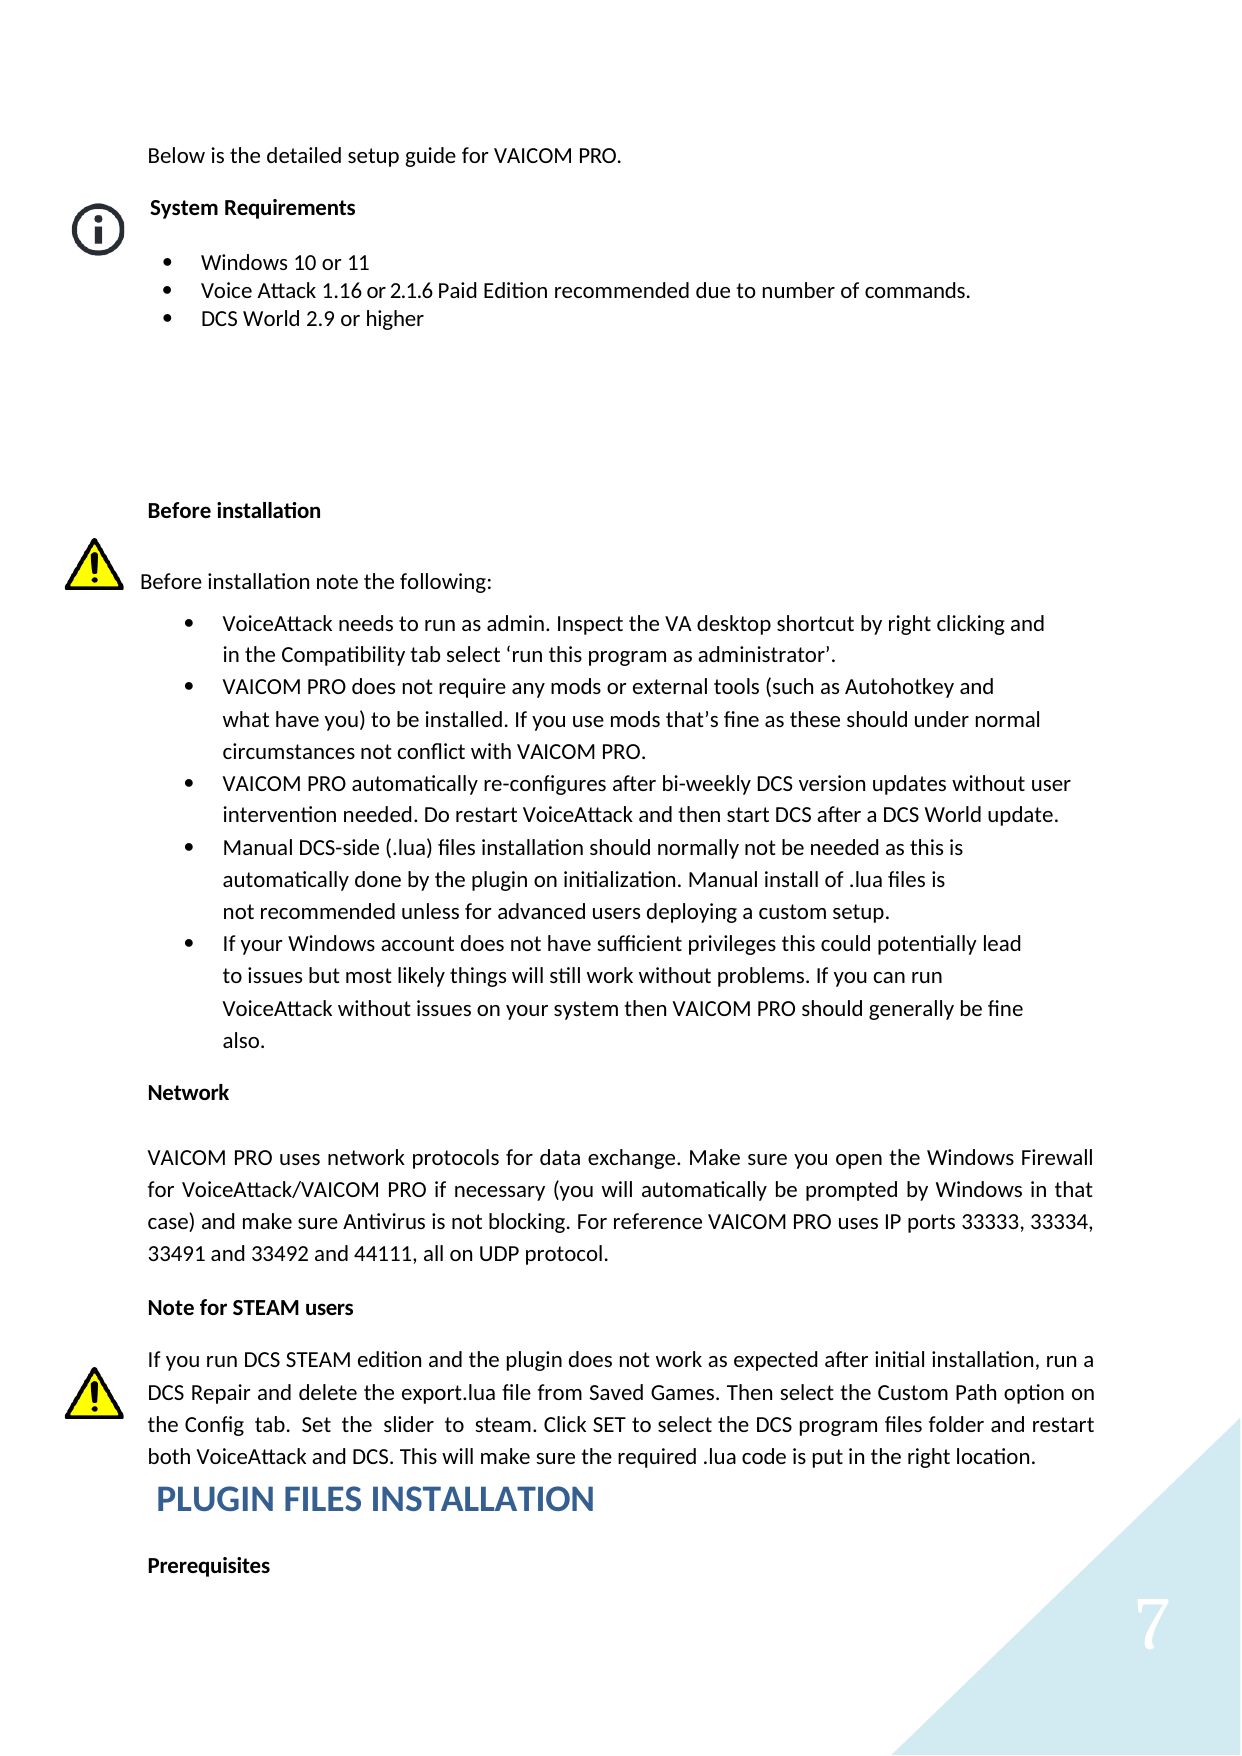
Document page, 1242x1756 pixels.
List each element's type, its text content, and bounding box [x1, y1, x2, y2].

list VAICOM PRO does not require any mods or external tools (such as Autohotkey and what have you) to be installed. If you use mods that’s fine as these should under normal circumstances not conflict with VAICOM PRO. [185, 672, 1046, 765]
list Voice Attack 1.16 or 2.1.6 Paid Edition recommended due to number of commands. [163, 276, 1131, 304]
subtitle Before installation [147, 497, 1131, 524]
text VAICOM PRO uses network protocols for data exchange. Make sure you open the Windows Firewall for VoiceAttack/VAICOM PRO if necessary (you will automatically be prompted by Windows in that case) and make sure Antivirus is not blocking. For reference VAICOM PRO uses IP ports 33333, 33334, 33491 and 33492 and 44111, all on UDP protocol. [147, 1143, 1095, 1267]
picture [64, 538, 124, 590]
picture [71, 203, 125, 256]
list If your Windows account does not have sufficient privileges this could potentially lead to issues but most likely things will still work without problems. If you can run VoiceAttack without issues on your system then VAICOM PRO should generally be fine also. [185, 929, 1046, 1054]
text Before installation note the following: [65, 538, 1131, 595]
text If you run DCS STEAM edition and the plugin does not work as expected after initial installation, run a DCS Repair and delete the export.lua file from Saved Games. Then select the Custom Path option on the Config tab. Set the slider to steam. Click SET to select the DCS program files folder and restart both VoiceAttack and DCS. This will make sure the required .lua code is put in the right location. [147, 1346, 1097, 1470]
list VAICOM PRO automatically re-configures after bi-weekly DCS version updates without user intervention needed. Do restart VoiceAttack and then start DCS after a DCS World update. [185, 769, 1071, 829]
list VoiceAttack needs to run as admin. Inspect the VA desktop shortcut by right clicking and in the Compatibility tab select ‘run this program as administrator’. [185, 609, 1066, 668]
picture [64, 1367, 124, 1419]
list Windows 10 or 11 [163, 247, 1131, 276]
subtitle System Requirements [150, 193, 1131, 221]
subtitle Prerequisites [147, 1552, 1131, 1580]
list Manual DCS-side (.lua) files installation should normally not be needed as this is automatically done by the plugin on initialization. Manual install of .lua files is not recommended unless for advanced users deploying a custom setup. [185, 833, 981, 925]
subtitle Network [147, 1078, 1131, 1106]
subtitle PLUGIN FILES INSTALLATION [147, 1474, 1131, 1520]
list DCS World 2.9 or higher [163, 304, 1131, 332]
text Below is the detailed setup guide for VAICOM PRO. [147, 142, 1131, 170]
subtitle Note for STEAM users [147, 1293, 1131, 1321]
